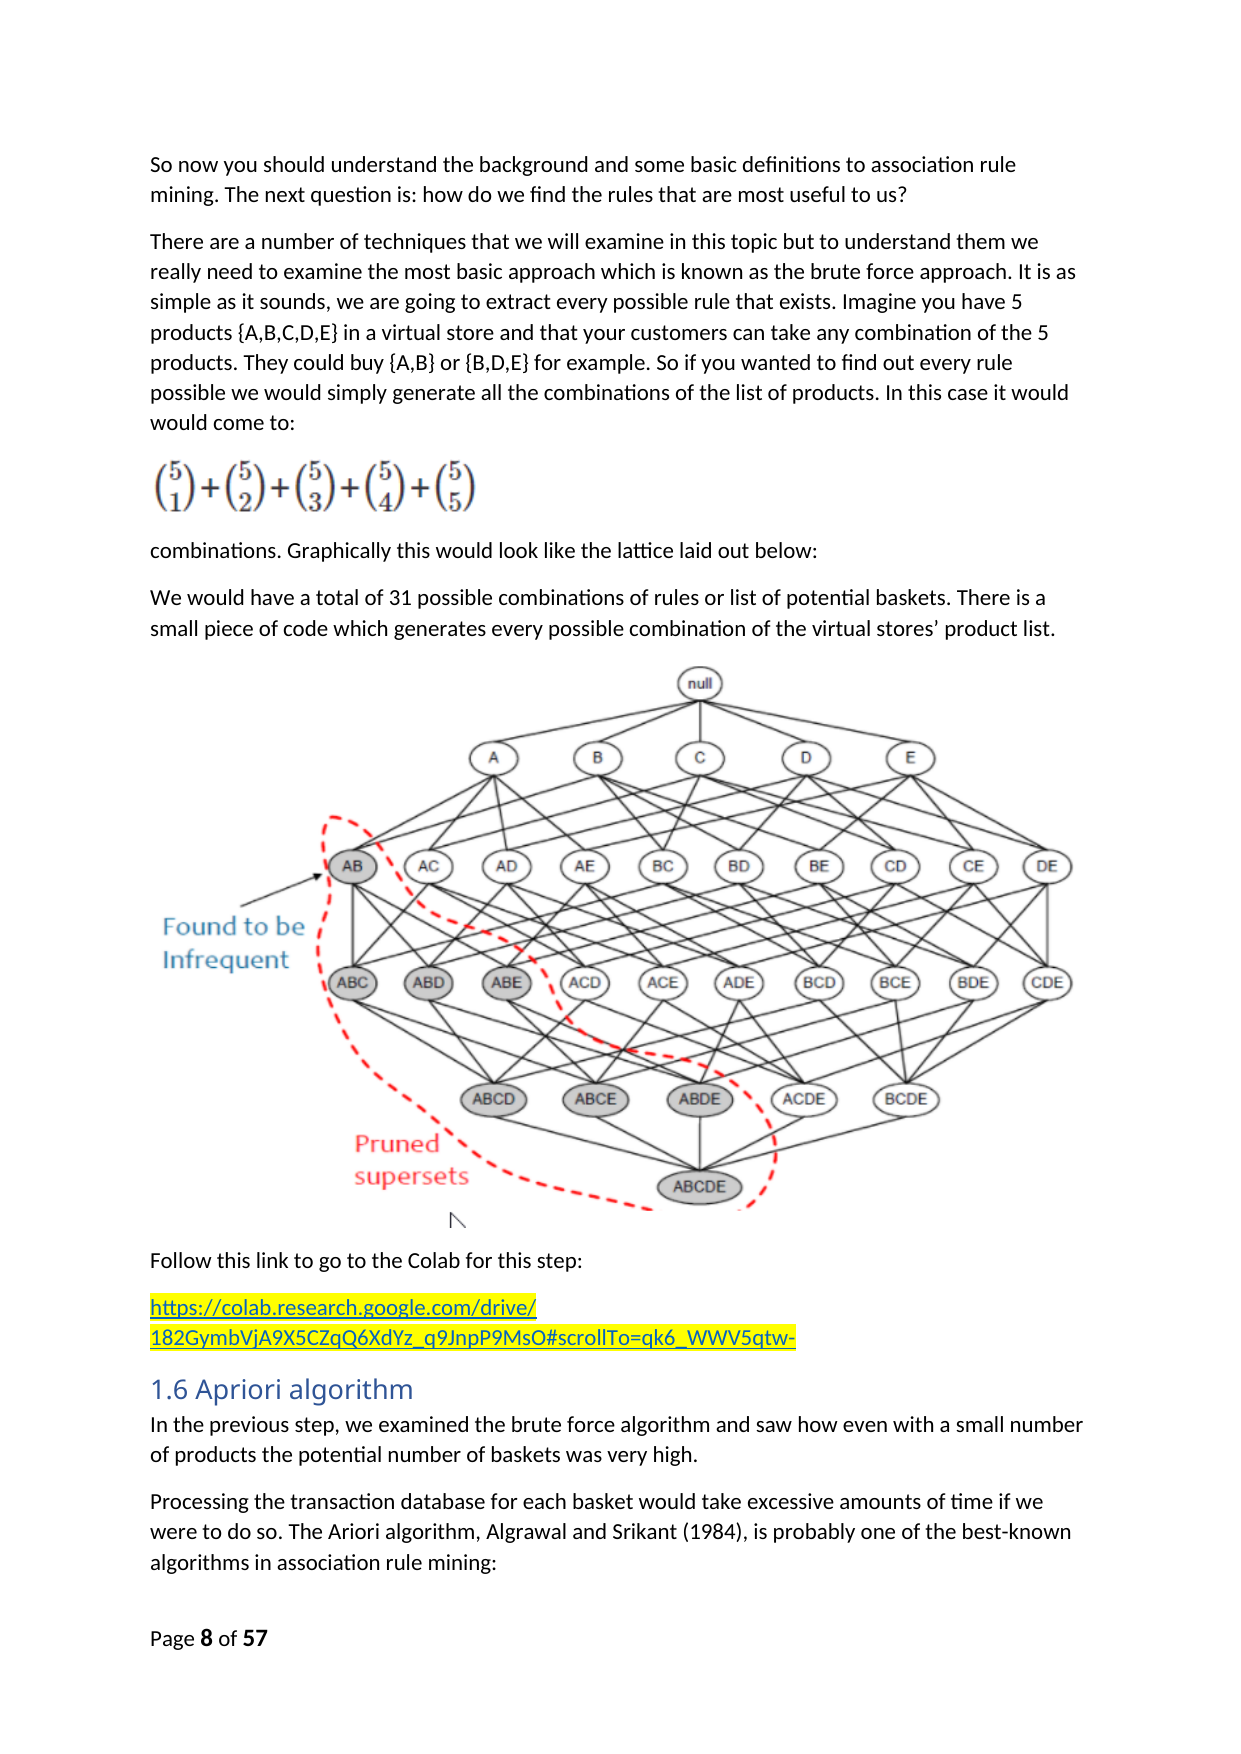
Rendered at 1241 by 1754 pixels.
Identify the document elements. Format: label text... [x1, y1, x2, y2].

text There are a number of techniques that we will examine in this topic but to understand them we really need to examine the most basic approach which is known as the brute force approach. It is as simple as it sounds, we are going to extract every possible rule that exists. Imagine you have 5 products {A,B,C,D,E} in a virtual store and that your customers can take any combination of the 5 products. They could buy {A,B} or {B,D,E} for example. So if you wanted to find out every rule possible we would simply generate all the combinations of the list of products. In this case it would would come to: [150, 227, 1090, 436]
text In the previous step, we examined the brute force algorithm and saw how even with a small number of products the potential number of baskets was very high. [150, 1410, 1090, 1468]
text We would have a total of 31 possible combinations of rules or list of potential baskets. There is a small piece of code which generates every possible combination of the virtual stores’ product list. [150, 583, 1090, 642]
subtitle 1.6 Apriori algorithm [150, 1370, 1090, 1407]
text Processing the transaction database for each basket would take excessive amounts of time if we were to do so. The Ariori algorithm, Algrawal and Srikant (1984), is probably one of the best-known algorithms in association rule mining: [150, 1487, 1090, 1576]
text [150, 150, 1090, 208]
text https://colab.research.google.com/drive/182GymbVjA9X5CZqQ6XdYz_q9JnpP9MsO#scrollTo=qk6_WWV5qtw- [150, 1293, 1090, 1351]
picture [150, 660, 1091, 1228]
text Follow this link to go to the Colab for this step: [150, 1246, 1090, 1274]
text combinations. Graphically this would look like the lattice laid out below: [150, 537, 1090, 564]
picture [150, 455, 482, 518]
